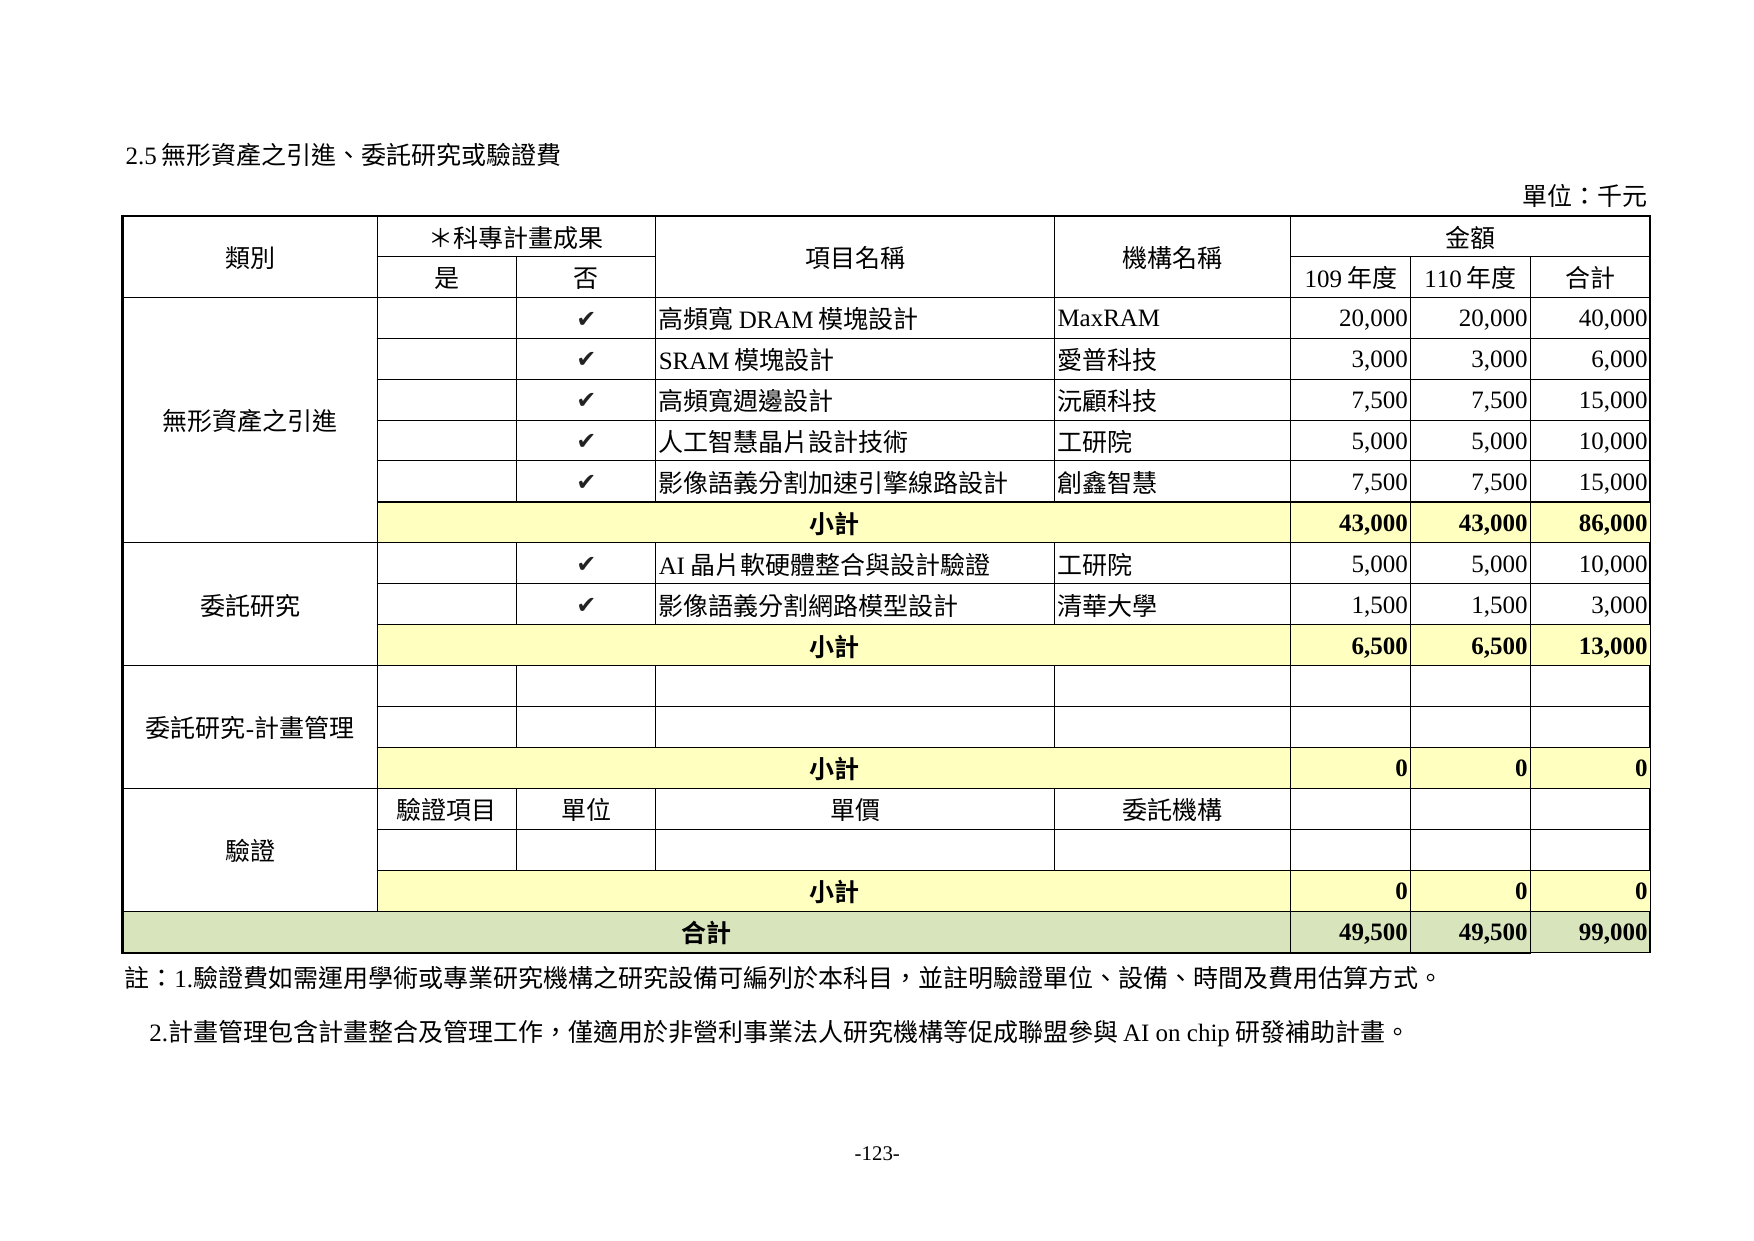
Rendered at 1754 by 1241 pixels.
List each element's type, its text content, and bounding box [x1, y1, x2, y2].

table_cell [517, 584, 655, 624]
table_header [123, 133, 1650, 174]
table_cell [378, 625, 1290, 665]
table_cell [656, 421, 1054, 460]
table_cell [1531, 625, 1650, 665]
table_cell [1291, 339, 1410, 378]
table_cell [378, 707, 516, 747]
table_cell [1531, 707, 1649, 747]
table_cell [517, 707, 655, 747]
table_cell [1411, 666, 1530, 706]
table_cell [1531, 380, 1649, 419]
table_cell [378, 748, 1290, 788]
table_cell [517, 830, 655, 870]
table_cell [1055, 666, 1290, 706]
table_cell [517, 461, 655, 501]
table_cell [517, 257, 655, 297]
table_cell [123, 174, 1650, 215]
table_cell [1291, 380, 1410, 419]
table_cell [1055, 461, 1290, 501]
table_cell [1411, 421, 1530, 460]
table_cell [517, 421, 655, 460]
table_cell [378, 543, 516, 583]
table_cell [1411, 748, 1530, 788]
text 註：1.驗證費如需運用學術或專業研究機構之研究設備可編列於本科目，並註明驗證單位、設備、時間及費用估算方式。 [124, 954, 1630, 995]
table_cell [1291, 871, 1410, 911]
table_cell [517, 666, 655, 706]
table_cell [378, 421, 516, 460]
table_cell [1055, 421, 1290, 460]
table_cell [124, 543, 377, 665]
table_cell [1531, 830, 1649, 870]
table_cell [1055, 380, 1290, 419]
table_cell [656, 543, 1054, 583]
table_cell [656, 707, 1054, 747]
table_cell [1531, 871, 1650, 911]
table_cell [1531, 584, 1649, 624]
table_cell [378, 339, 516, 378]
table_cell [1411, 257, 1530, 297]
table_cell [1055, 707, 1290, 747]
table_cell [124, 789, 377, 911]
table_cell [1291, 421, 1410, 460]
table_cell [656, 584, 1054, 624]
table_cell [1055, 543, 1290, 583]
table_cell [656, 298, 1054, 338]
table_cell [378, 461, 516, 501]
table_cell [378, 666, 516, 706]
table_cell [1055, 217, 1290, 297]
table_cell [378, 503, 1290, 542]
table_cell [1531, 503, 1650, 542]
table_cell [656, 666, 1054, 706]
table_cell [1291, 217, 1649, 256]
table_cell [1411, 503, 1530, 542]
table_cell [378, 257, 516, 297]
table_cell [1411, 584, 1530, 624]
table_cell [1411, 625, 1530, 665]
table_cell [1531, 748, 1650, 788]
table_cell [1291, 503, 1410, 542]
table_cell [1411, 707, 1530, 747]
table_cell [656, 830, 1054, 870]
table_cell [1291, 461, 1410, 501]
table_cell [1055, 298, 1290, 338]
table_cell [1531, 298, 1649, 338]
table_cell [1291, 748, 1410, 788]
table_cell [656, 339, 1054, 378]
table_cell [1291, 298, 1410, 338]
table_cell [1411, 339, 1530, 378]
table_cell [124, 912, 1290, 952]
text 2.計畫管理包含計畫整合及管理工作，僅適用於非營利事業法人研究機構等促成聯盟參與AI on chip研發補助計畫。 [124, 1008, 1630, 1049]
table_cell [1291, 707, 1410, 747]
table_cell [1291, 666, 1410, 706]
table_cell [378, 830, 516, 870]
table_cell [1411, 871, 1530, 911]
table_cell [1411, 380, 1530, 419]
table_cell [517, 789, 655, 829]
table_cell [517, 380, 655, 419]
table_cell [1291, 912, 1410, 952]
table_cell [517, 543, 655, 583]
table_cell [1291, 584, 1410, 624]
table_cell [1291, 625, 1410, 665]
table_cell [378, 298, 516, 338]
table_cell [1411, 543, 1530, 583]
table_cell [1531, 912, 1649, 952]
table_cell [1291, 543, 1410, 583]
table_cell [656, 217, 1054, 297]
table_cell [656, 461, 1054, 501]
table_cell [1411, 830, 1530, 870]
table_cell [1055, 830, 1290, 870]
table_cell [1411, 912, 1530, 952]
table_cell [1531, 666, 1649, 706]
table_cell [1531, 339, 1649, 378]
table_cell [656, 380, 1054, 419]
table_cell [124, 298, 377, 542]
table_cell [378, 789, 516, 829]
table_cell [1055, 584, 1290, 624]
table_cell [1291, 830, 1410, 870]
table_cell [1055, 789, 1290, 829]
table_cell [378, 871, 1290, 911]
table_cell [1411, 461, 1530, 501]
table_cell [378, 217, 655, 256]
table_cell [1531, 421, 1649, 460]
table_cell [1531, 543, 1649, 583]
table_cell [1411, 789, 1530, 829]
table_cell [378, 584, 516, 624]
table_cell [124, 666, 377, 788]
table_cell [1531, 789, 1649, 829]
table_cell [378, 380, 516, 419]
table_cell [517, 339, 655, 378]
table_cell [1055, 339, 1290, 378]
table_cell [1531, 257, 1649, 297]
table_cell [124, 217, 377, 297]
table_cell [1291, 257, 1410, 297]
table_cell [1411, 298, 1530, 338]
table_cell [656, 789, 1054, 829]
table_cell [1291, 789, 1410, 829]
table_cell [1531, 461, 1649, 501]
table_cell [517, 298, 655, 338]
